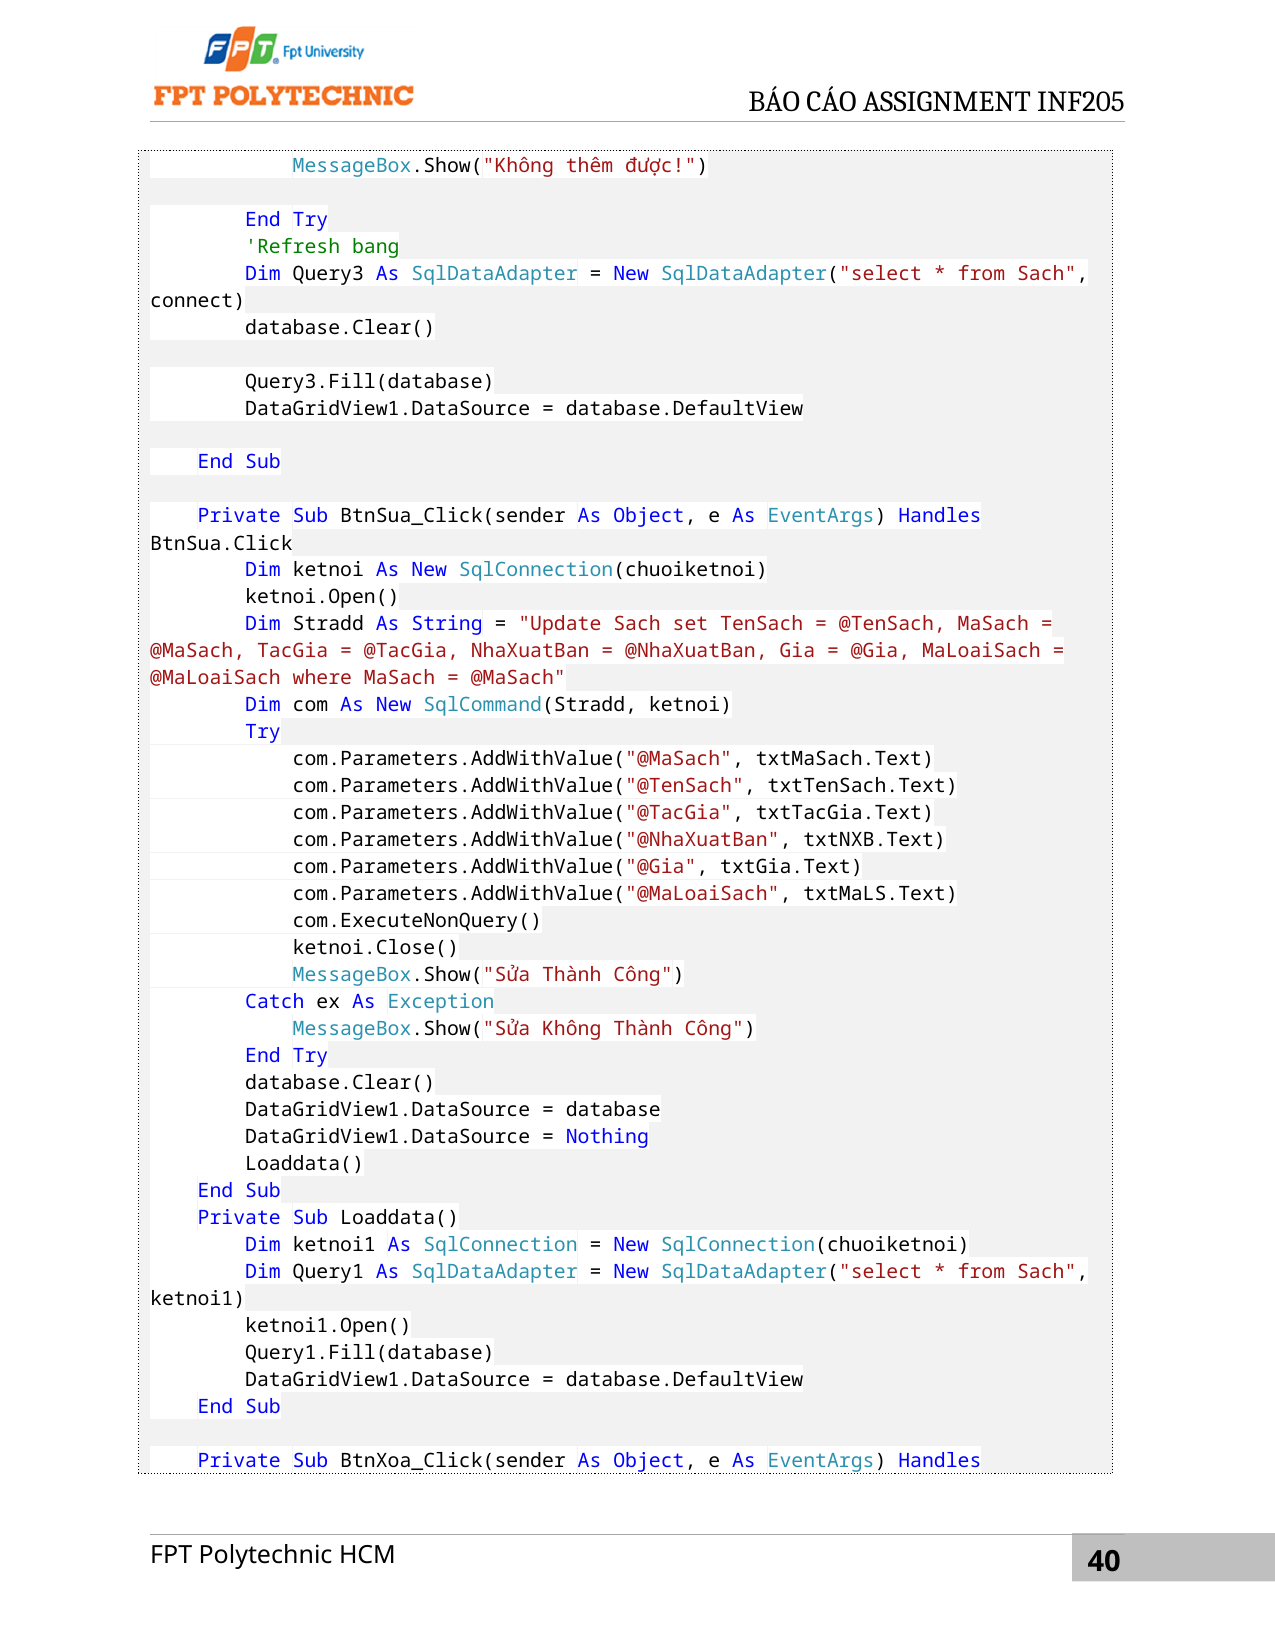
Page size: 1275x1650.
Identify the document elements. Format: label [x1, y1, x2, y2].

picture [150, 22, 418, 112]
table_header [139, 150, 1113, 1473]
